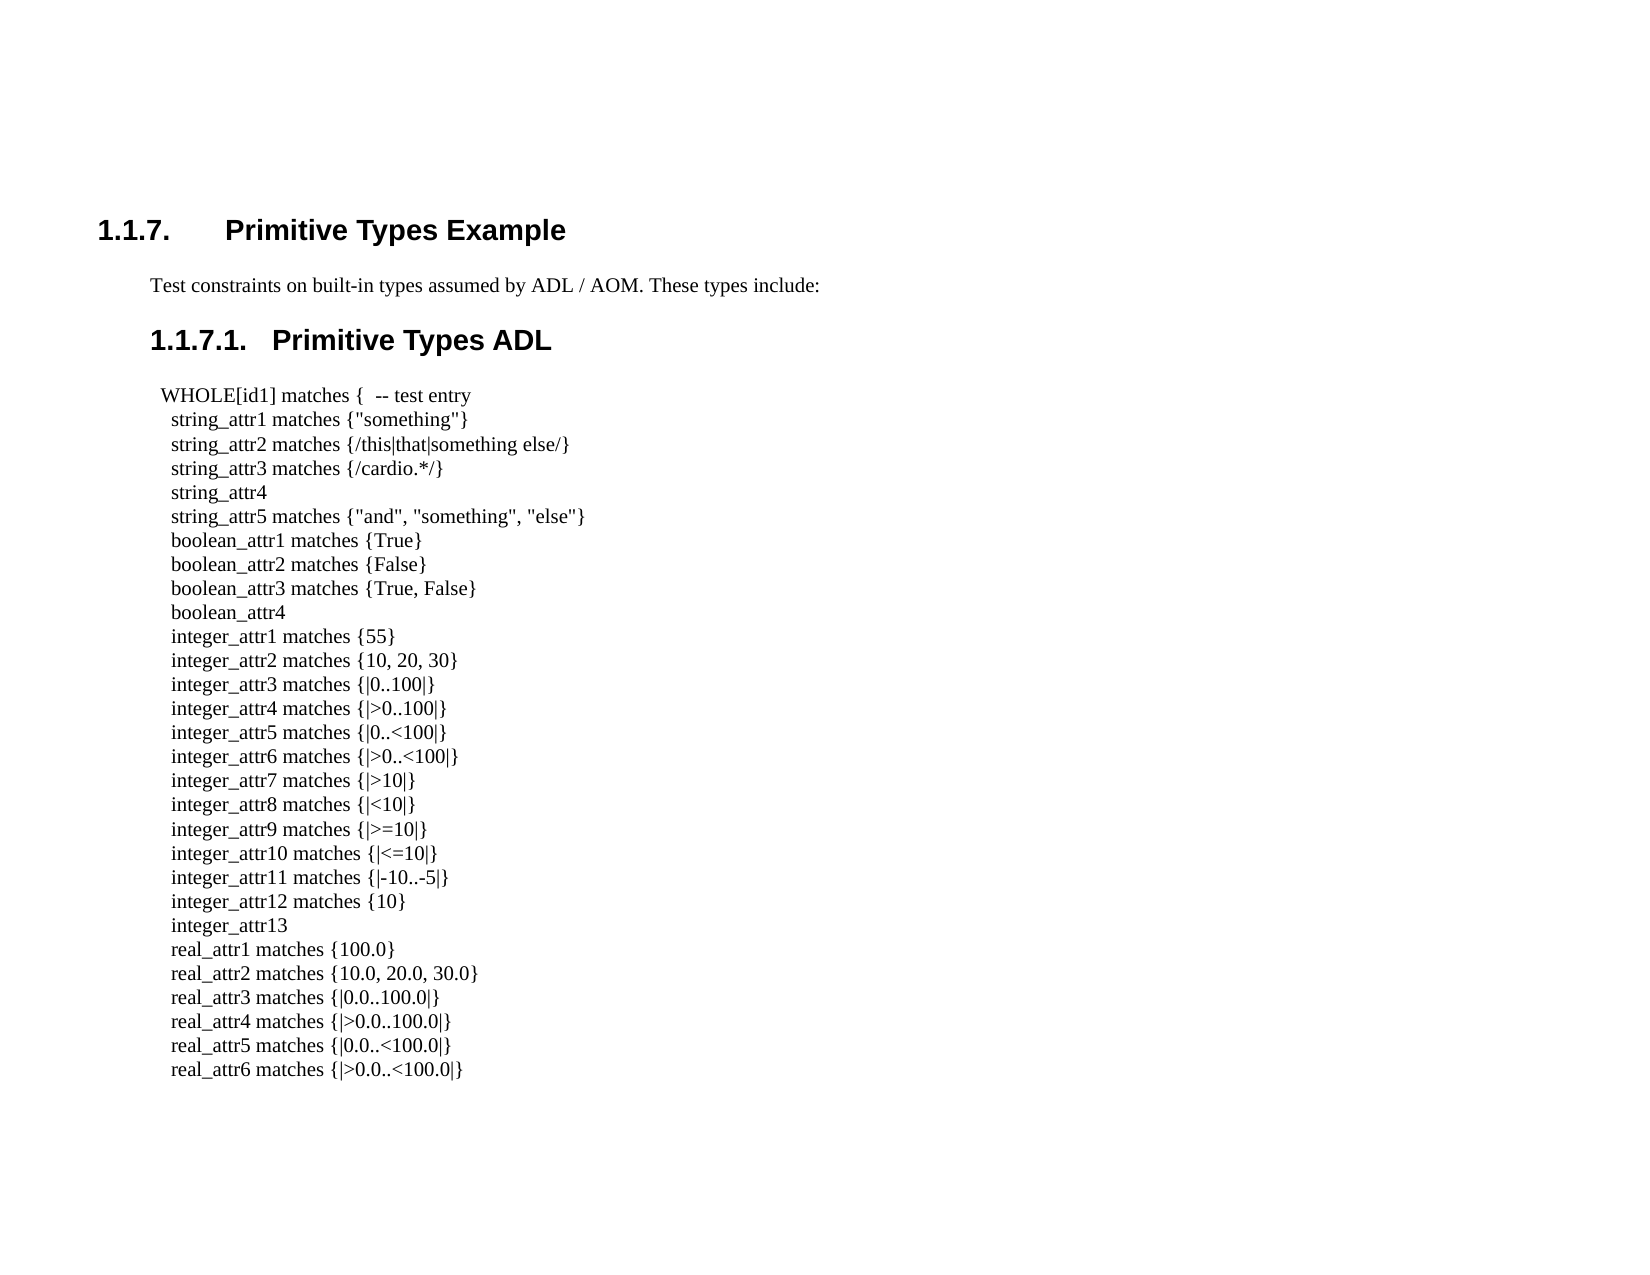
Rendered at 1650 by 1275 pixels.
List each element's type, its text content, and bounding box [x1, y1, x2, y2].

text WHOLE[id1] matches { -- test entry [150, 383, 1500, 407]
text integer_attr10 matches {|<=10|} [150, 841, 1500, 864]
text string_attr3 matches {/cardio.*/} [150, 456, 1500, 479]
text string_attr5 matches {"and", "something", "else"} [150, 504, 1500, 528]
text integer_attr11 matches {|-10..-5|} [150, 864, 1500, 889]
text real_attr2 matches {10.0, 20.0, 30.0} [150, 961, 1500, 985]
text string_attr1 matches {"something"} [150, 407, 1500, 431]
text integer_attr12 matches {10} [150, 889, 1500, 913]
text integer_attr1 matches {55} [150, 624, 1500, 648]
text integer_attr2 matches {10, 20, 30} [150, 648, 1500, 672]
text real_attr5 matches {|0.0..<100.0|} [150, 1033, 1500, 1057]
text string_attr2 matches {/this|that|something else/} [150, 431, 1500, 456]
subtitle Primitive Types ADL [150, 323, 1500, 356]
text real_attr4 matches {|>0.0..100.0|} [150, 1009, 1500, 1033]
text real_attr6 matches {|>0.0..<100.0|} [150, 1057, 1500, 1081]
text integer_attr6 matches {|>0..<100|} [150, 744, 1500, 768]
text boolean_attr3 matches {True, False} [150, 576, 1500, 600]
text integer_attr8 matches {|<10|} [150, 792, 1500, 816]
text integer_attr4 matches {|>0..100|} [150, 696, 1500, 720]
text integer_attr9 matches {|>=10|} [150, 816, 1500, 841]
text Test constraints on built-in types assumed by ADL / AOM. These types include: [150, 273, 1500, 297]
text boolean_attr4 [150, 600, 1500, 624]
text integer_attr5 matches {|0..<100|} [150, 720, 1500, 744]
text real_attr1 matches {100.0} [150, 937, 1500, 961]
text integer_attr3 matches {|0..100|} [150, 672, 1500, 696]
text boolean_attr1 matches {True} [150, 528, 1500, 552]
text boolean_attr2 matches {False} [150, 552, 1500, 576]
text integer_attr13 [150, 913, 1500, 937]
text real_attr3 matches {|0.0..100.0|} [150, 985, 1500, 1009]
text integer_attr7 matches {|>10|} [150, 768, 1500, 792]
subtitle Primitive Types Example [97, 213, 1500, 246]
text string_attr4 [150, 479, 1500, 504]
